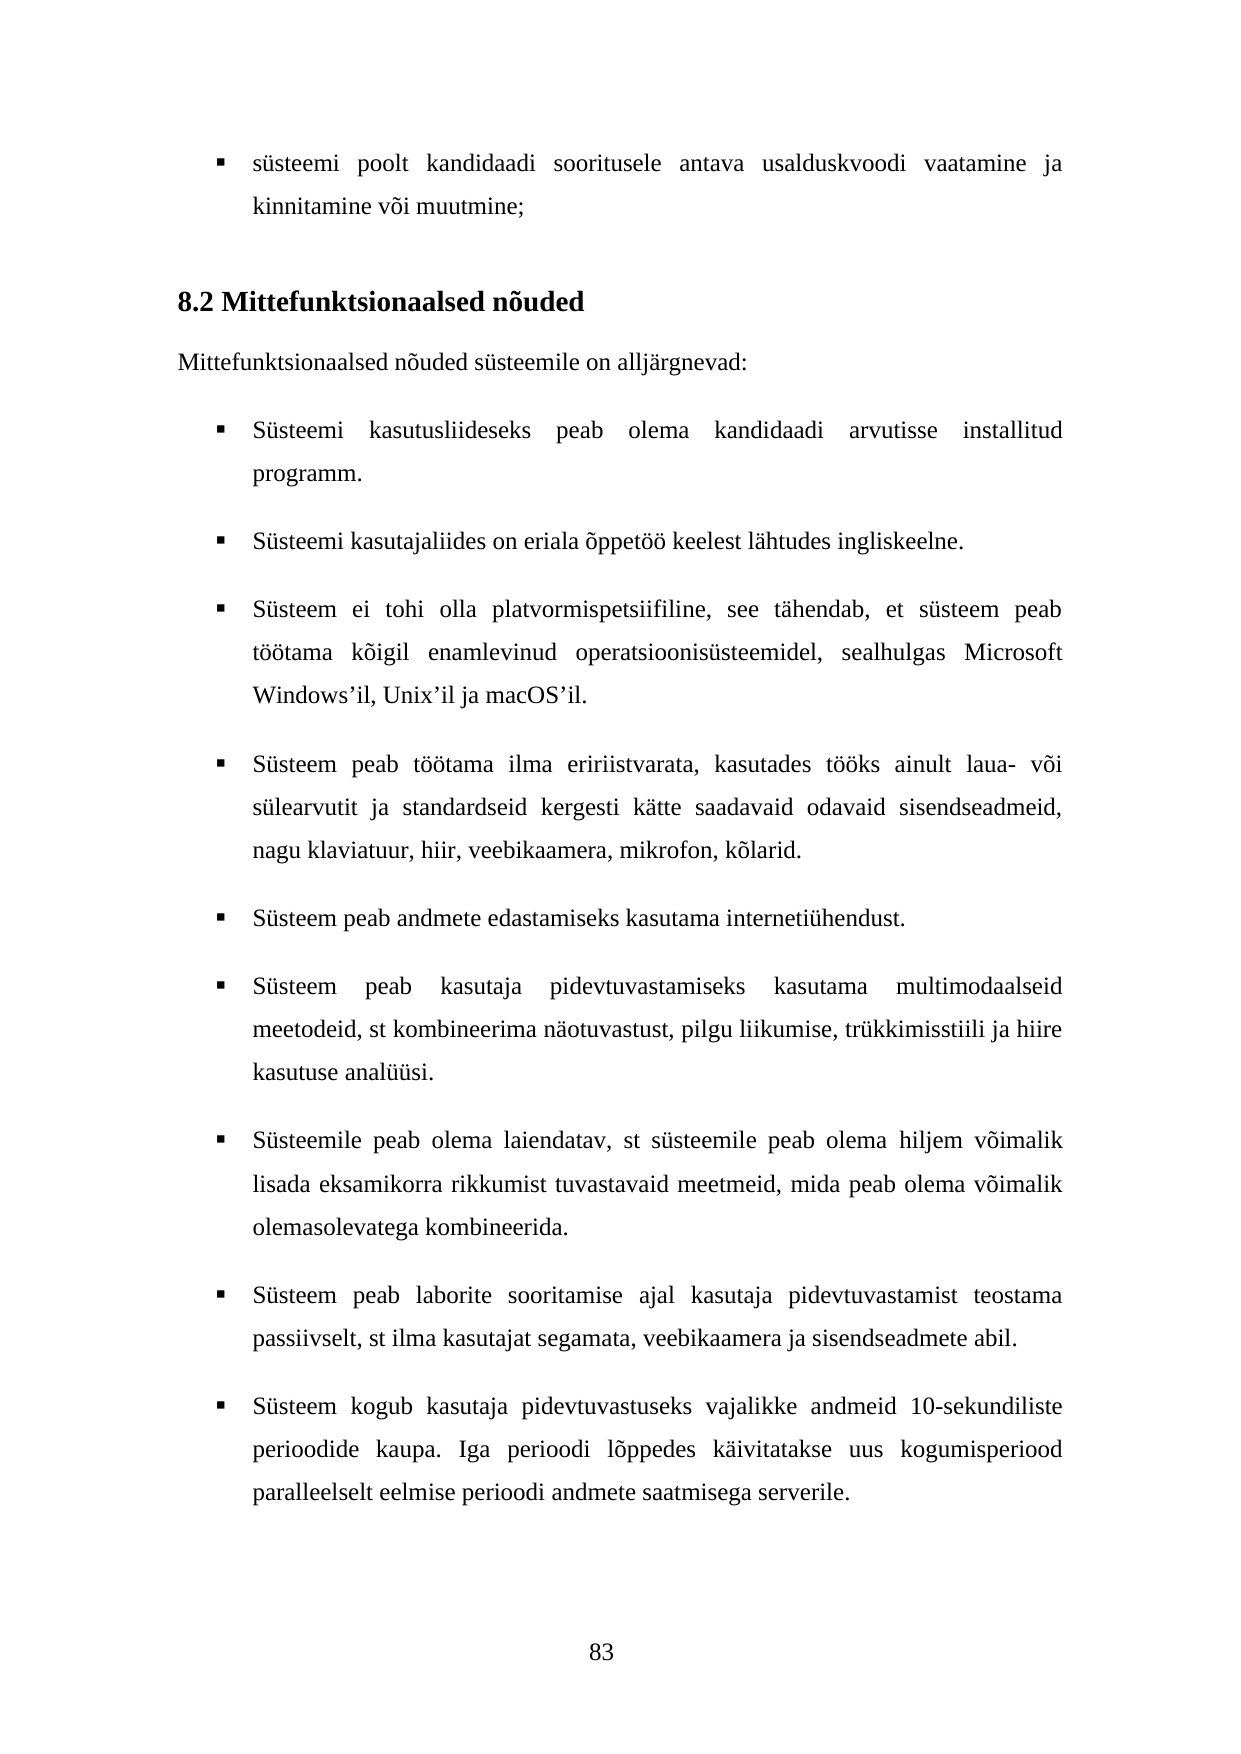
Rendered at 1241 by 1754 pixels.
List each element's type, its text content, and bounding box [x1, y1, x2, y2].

list Süsteemi kasutusliideseks peab olema kandidaadi arvutisse installitud programm. [215, 415, 1063, 487]
list Süsteem peab töötama ilma eririistvarata, kasutades tööks ainult laua- või sülearvutit ja standardseid kergesti kätte saadavaid odavaid sisendseadmeid, nagu klaviatuur, hiir, veebikaamera, mikrofon, kõlarid. [215, 749, 1063, 864]
list Süsteem peab kasutaja pidevtuvastamiseks kasutama multimodaalseid meetodeid, st kombineerima näotuvastust, pilgu liikumise, trükkimisstiili ja hiire kasutuse analüüsi. [215, 971, 1063, 1086]
list Süsteem ei tohi olla platvormispetsiifiline, see tähendab, et süsteem peab töötama kõigil enamlevinud operatsioonisüsteemidel, sealhulgas Microsoft Windows’il, Unix’il ja macOS’il. [215, 594, 1063, 709]
list Süsteemi kasutajaliides on eriala õppetöö keelest lähtudes ingliskeelne. [215, 526, 1063, 555]
list Süsteem peab andmete edastamiseks kasutama internetiühendust. [215, 903, 1063, 932]
text Mittefunktsionaalsed nõuded süsteemile on alljärgnevad: [177, 347, 1063, 376]
list süsteemi poolt kandidaadi sooritusele antava usalduskvoodi vaatamine ja kinnitamine või muutmine; [215, 148, 1063, 219]
subtitle Mittefunktsionaalsed nõuded [177, 284, 1063, 317]
list Süsteemile peab olema laiendatav, st süsteemile peab olema hiljem võimalik lisada eksamikorra rikkumist tuvastavaid meetmeid, mida peab olema võimalik olemasolevatega kombineerida. [215, 1126, 1063, 1241]
list Süsteem kogub kasutaja pidevtuvastuseks vajalikke andmeid 10-sekundiliste perioodide kaupa. Iga perioodi lõppedes käivitatakse uus kogumisperiood paralleelselt eelmise perioodi andmete saatmisega serverile. [215, 1391, 1063, 1506]
list Süsteem peab laborite sooritamise ajal kasutaja pidevtuvastamist teostama passiivselt, st ilma kasutajat segamata, veebikaamera ja sisendseadmete abil. [215, 1280, 1063, 1352]
